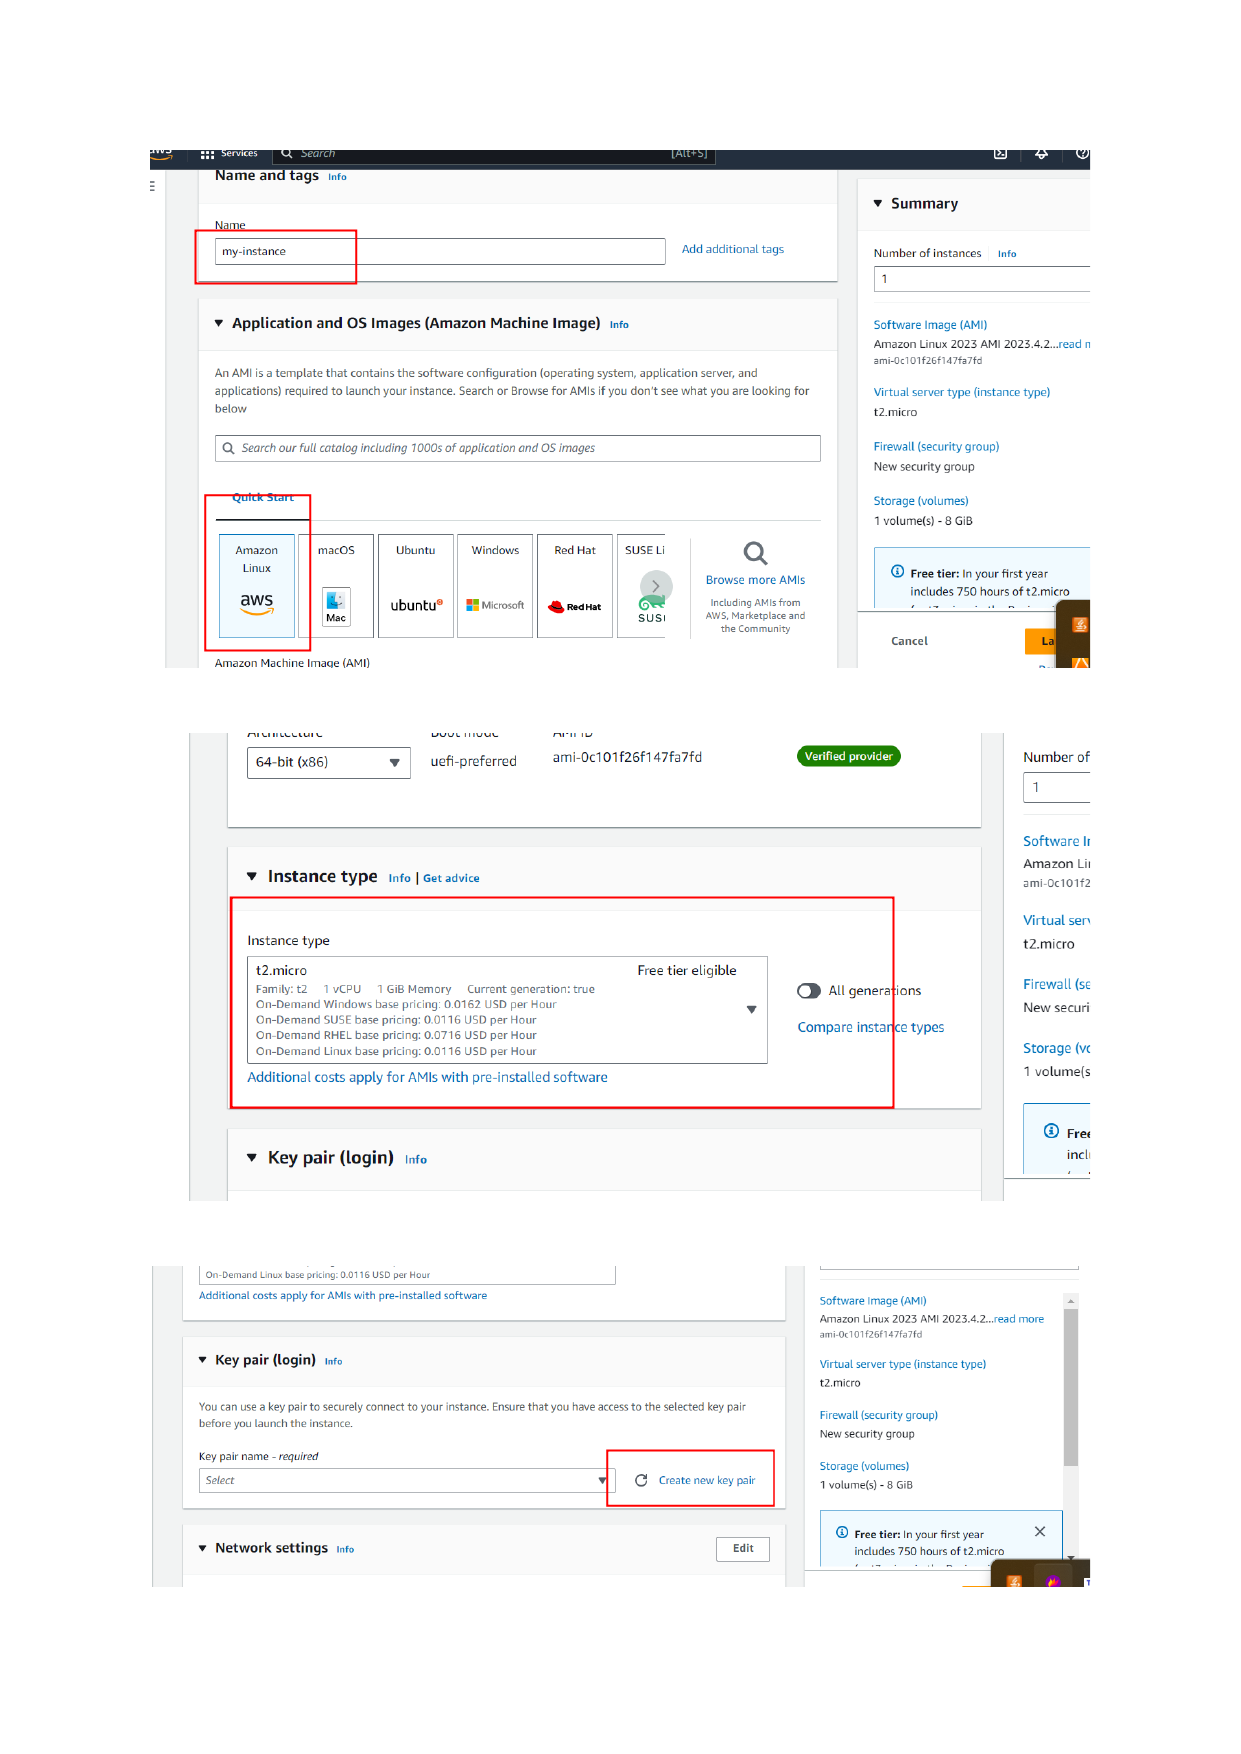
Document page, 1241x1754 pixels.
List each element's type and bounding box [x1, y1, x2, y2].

picture [150, 150, 1091, 668]
picture [150, 733, 1091, 1201]
picture [150, 1266, 1091, 1587]
